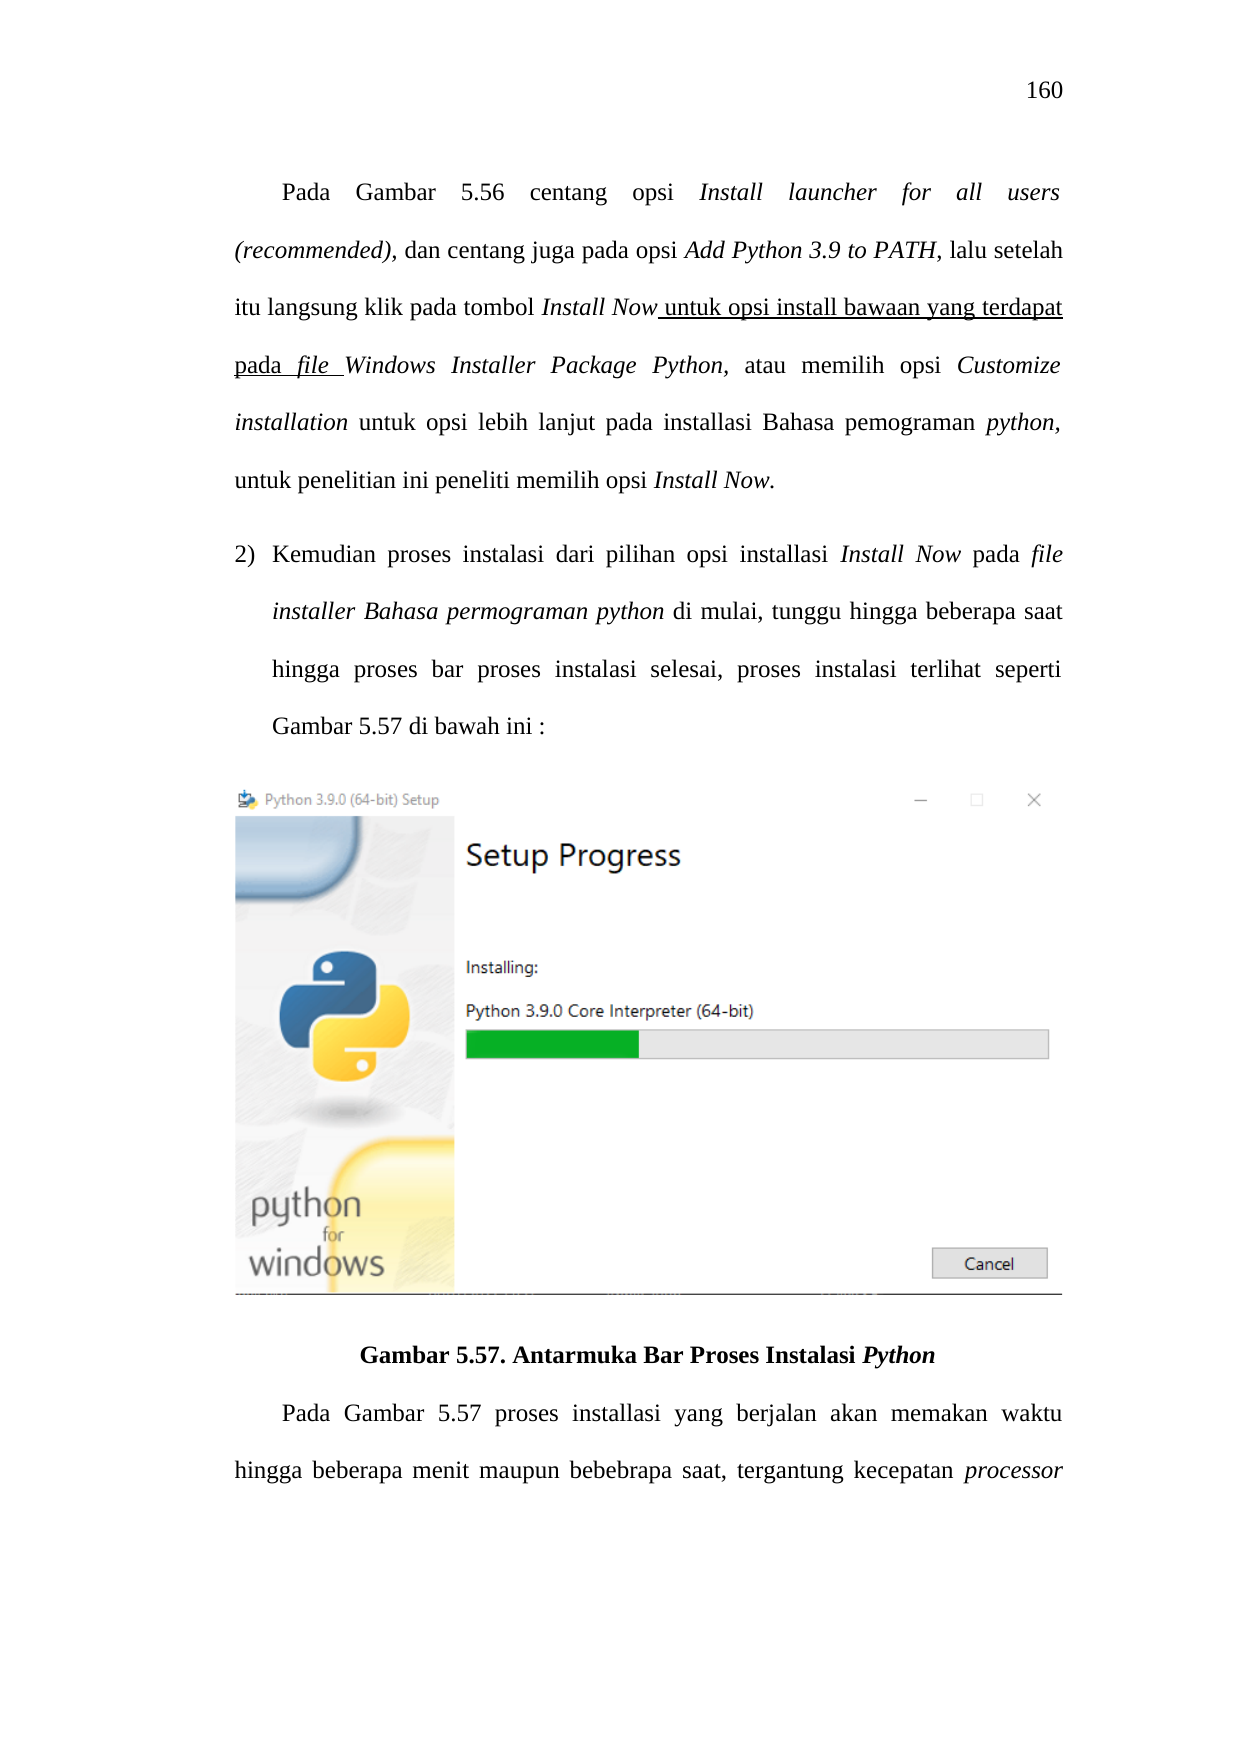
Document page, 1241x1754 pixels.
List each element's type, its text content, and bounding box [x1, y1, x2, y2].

picture [235, 785, 1063, 1295]
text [234, 1398, 1063, 1484]
